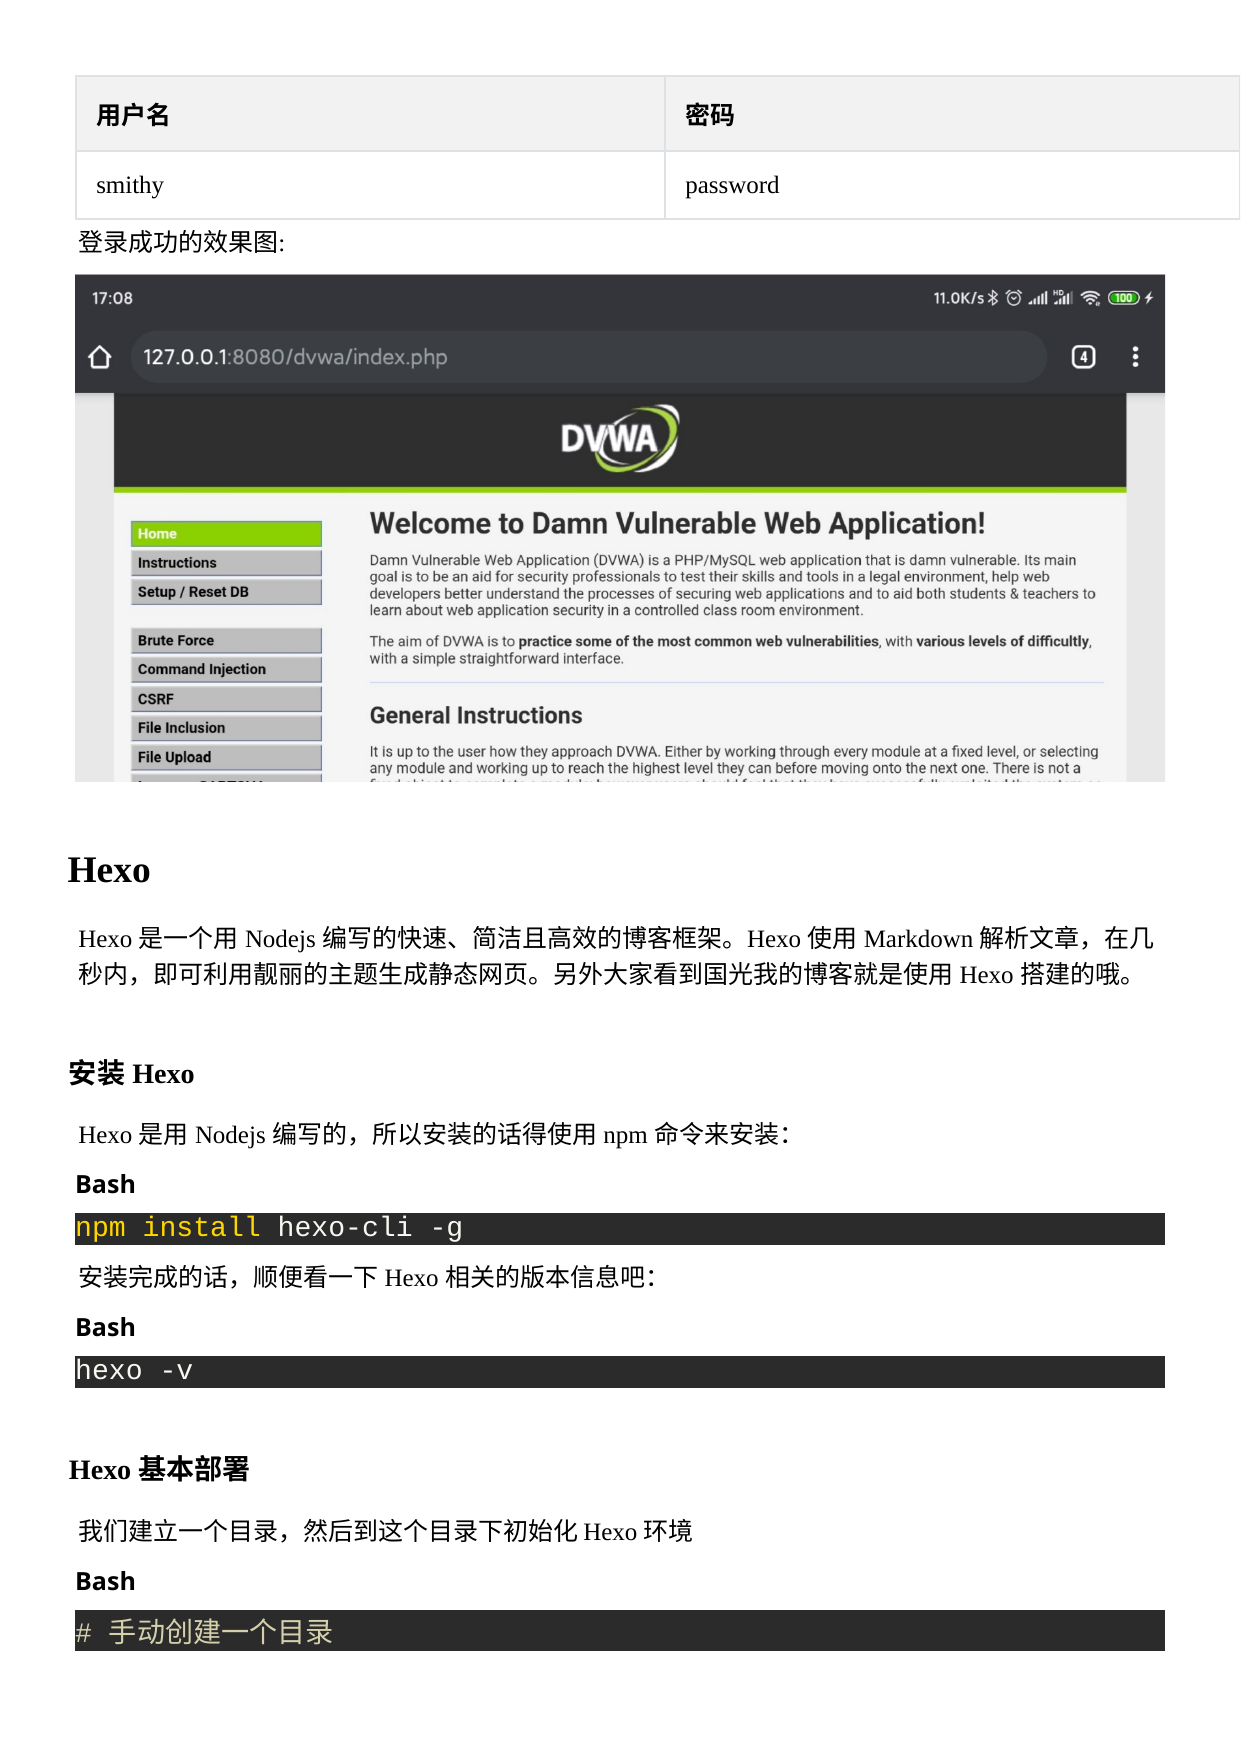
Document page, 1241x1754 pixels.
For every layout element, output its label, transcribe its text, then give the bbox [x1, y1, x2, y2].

text 安装完成的话，顺便看一下 Hexo 相关的版本信息吧： [78, 1257, 1162, 1294]
table_header 用户名 [77, 77, 664, 150]
text Hexo [67, 847, 1165, 890]
text Bash [75, 1563, 1165, 1597]
text 安装 Hexo [69, 1050, 1165, 1091]
table_cell password [666, 152, 1239, 218]
text hexo -v [75, 1356, 1165, 1388]
table_cell smithy [77, 152, 664, 218]
text Hexo 基本部署 [69, 1447, 1165, 1488]
text # 手动创建一个目录 [75, 1610, 1165, 1651]
table_header 密码 [666, 77, 1239, 150]
picture [75, 274, 1166, 782]
text 登录成功的效果图: [78, 223, 1162, 259]
text Bash [75, 1309, 1165, 1343]
text Hexo 是一个用 Nodejs 编写的快速、简洁且高效的博客框架。Hexo 使用 Markdown 解析文章，在几秒内，即可利用靓丽的主题生成静态网页。另外大家看到国光我的博客就是使用 Hexo 搭建的哦。 [78, 918, 1162, 991]
text 我们建立一个目录，然后到这个目录下初始化Hexo 环境 [78, 1511, 1162, 1547]
text Bash [75, 1166, 1165, 1201]
text Hexo 是用 Nodejs 编写的，所以安装的话得使用 npm 命令来安装： [78, 1114, 1162, 1151]
text npm install hexo-cli -g [75, 1213, 1165, 1245]
